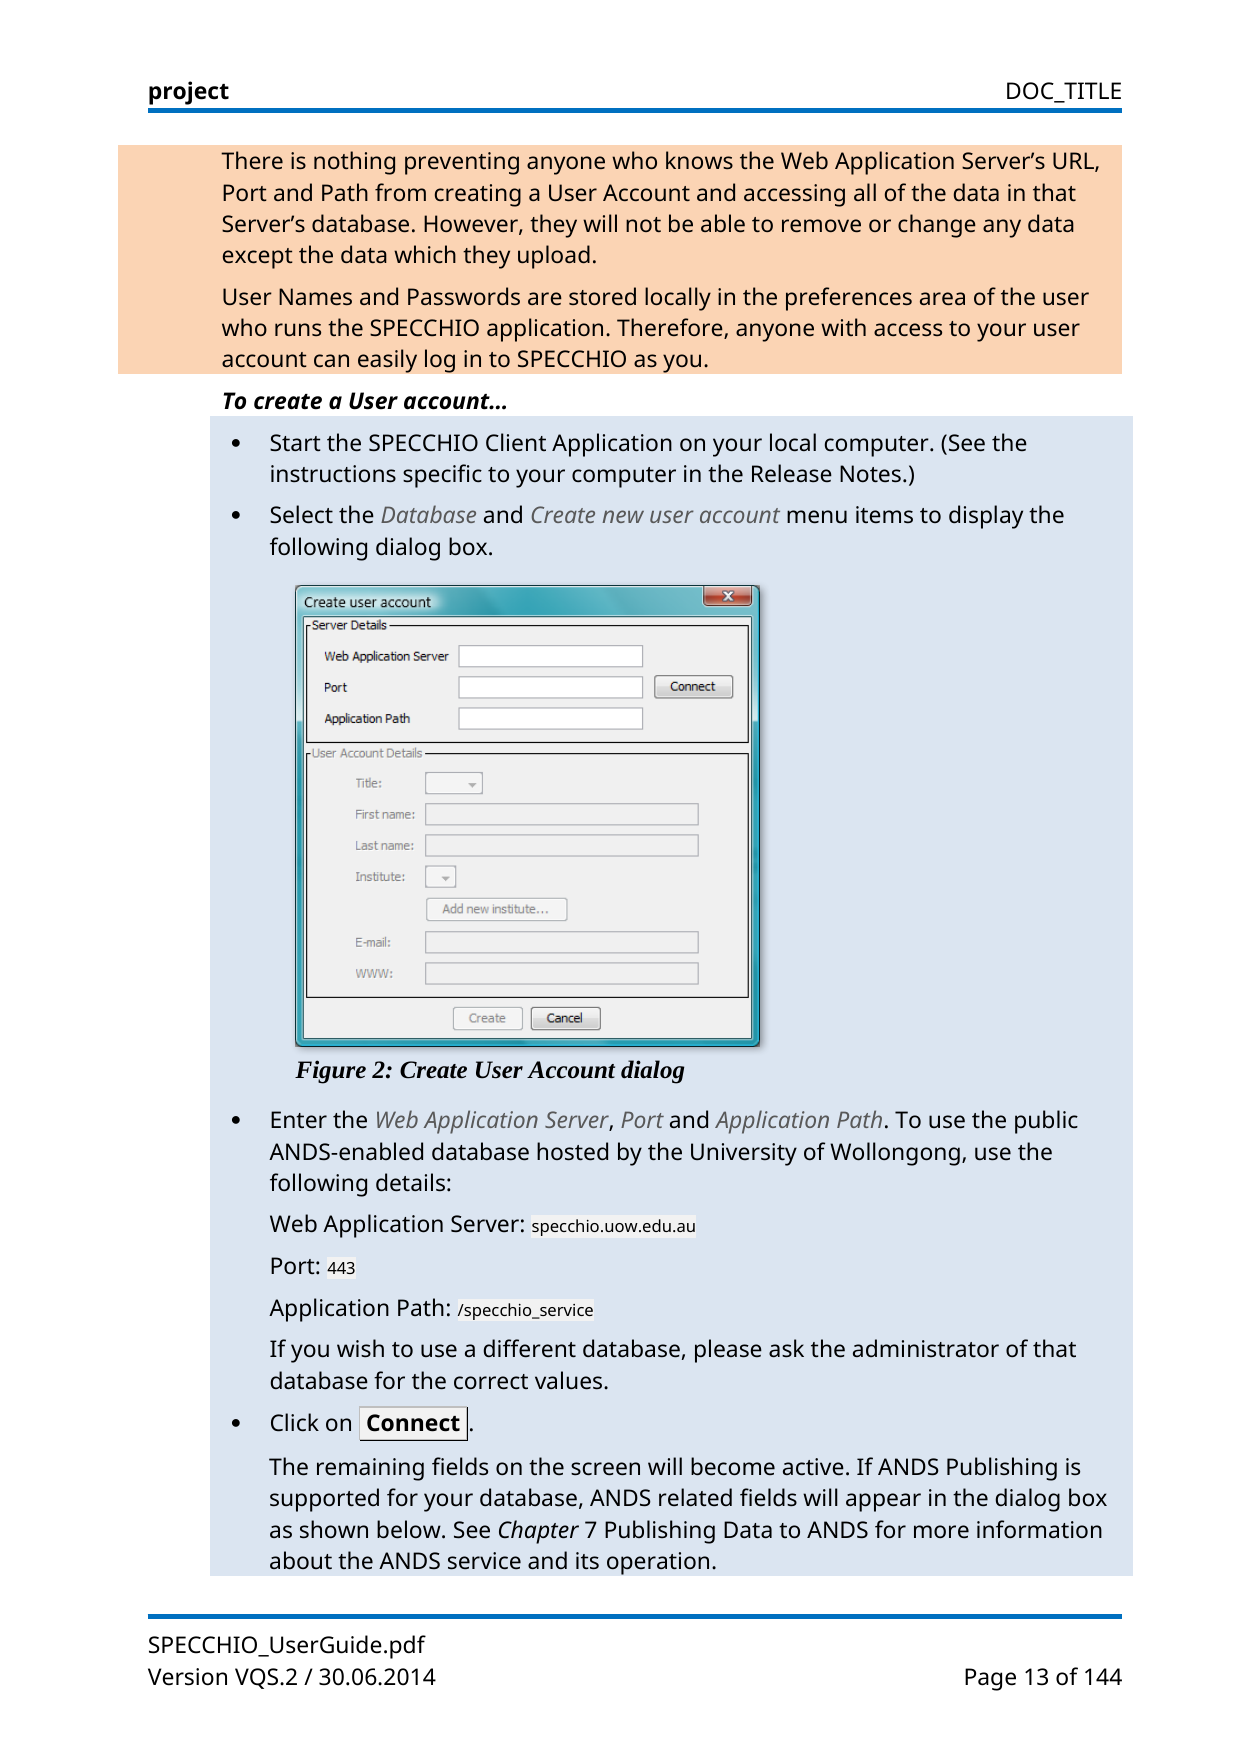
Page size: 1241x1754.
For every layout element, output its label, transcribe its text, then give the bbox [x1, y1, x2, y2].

text User Names and Passwords are stored locally in the preferences area of the user who runs the SPECCHIO application. Therefore, anyone with access to your user account can easily log in to SPECCHIO as you. [118, 281, 1122, 374]
text There is nothing preventing anyone who knows the Web Application Server’s URL, Port and Path from creating a User Account and accessing all of the data in that Server’s database. However, they will not be able to remove or change any data except the data which they upload. [118, 145, 1122, 270]
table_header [210, 416, 1133, 1576]
picture [295, 585, 760, 1047]
subtitle To create a User account… [222, 385, 1122, 416]
